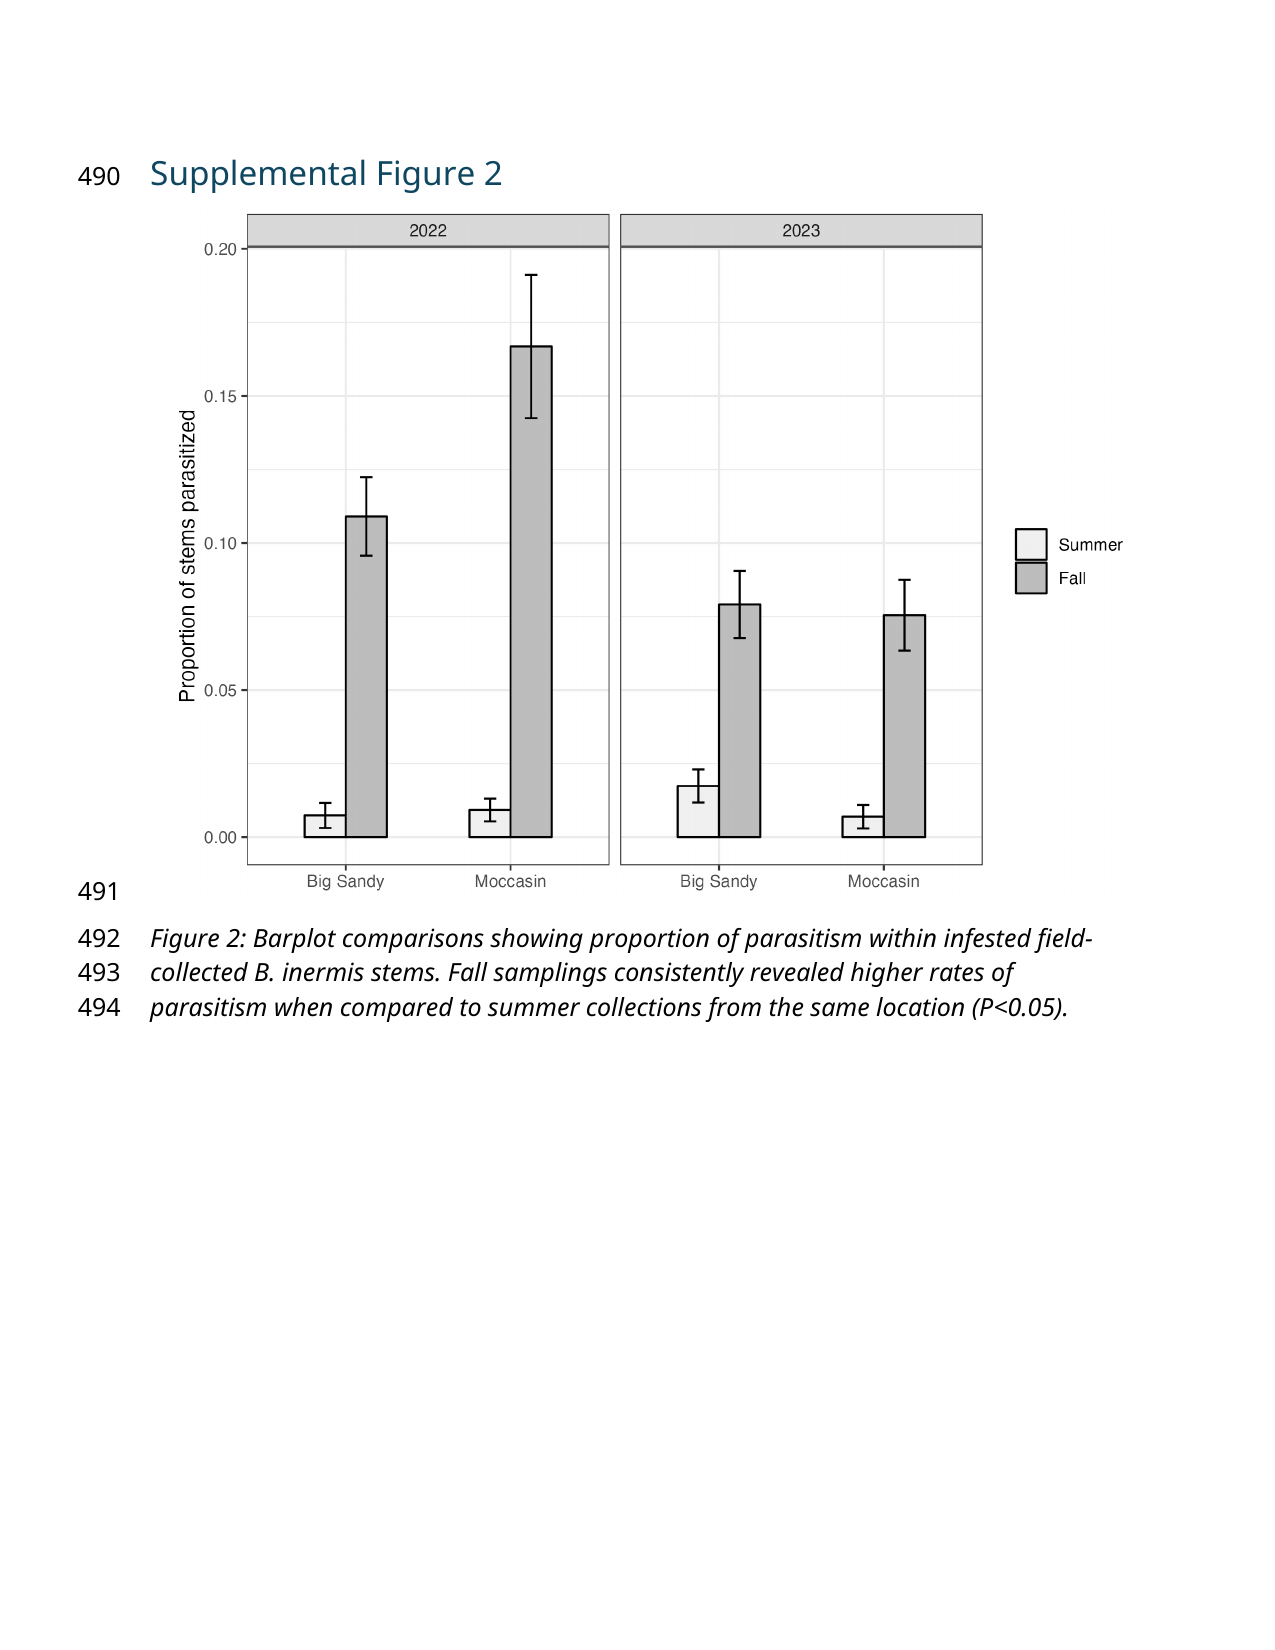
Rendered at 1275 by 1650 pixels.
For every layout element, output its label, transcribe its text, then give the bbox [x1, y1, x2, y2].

text Figure 2: Barplot comparisons showing proportion of parasitism within infested field-collected B. inermis stems. Fall samplings consistently revealed higher rates of parasitism when compared to summer collections from the same location (P<0.05). [150, 921, 1125, 1023]
subtitle Supplemental Figure 2 [150, 150, 1125, 195]
picture [168, 203, 1144, 901]
